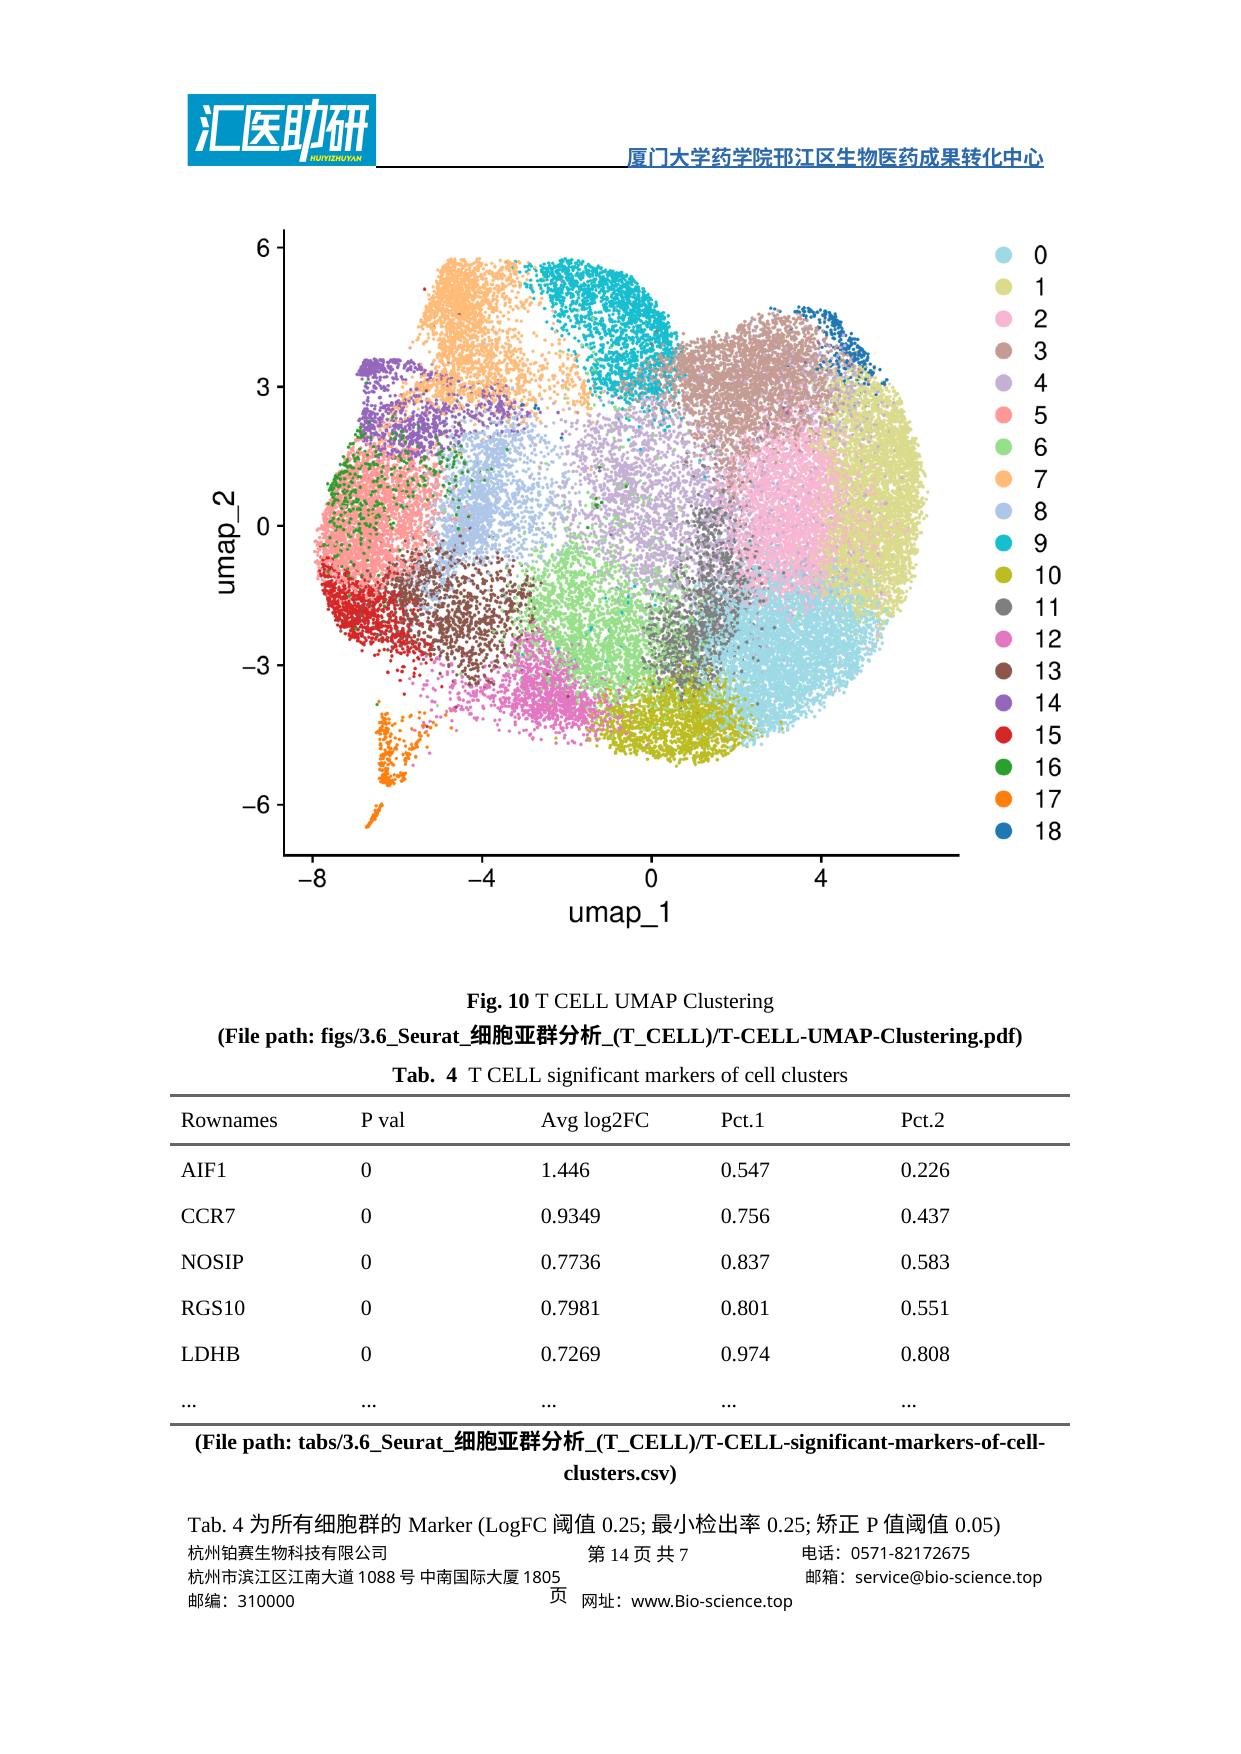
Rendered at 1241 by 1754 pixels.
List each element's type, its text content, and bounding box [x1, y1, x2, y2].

table_cell 0 [350, 1238, 530, 1284]
table_header Pct.2 [890, 1097, 1070, 1143]
table_cell 0 [350, 1330, 530, 1376]
text Fig. 10 T CELL UMAP Clustering [187, 988, 1053, 1013]
table_cell 0.7981 [530, 1284, 710, 1330]
table_cell NOSIP [170, 1238, 350, 1284]
text (File path: tabs/3.6_Seurat_细胞亚群分析_(T_CELL)/T-CELL-significant-markers-of-cell-clusters.csv) [187, 1426, 1053, 1486]
table_cell 0 [350, 1192, 530, 1238]
table_cell 0.837 [710, 1238, 890, 1284]
text Tab. 4 T CELL significant markers of cell clusters [194, 1062, 1046, 1088]
table_cell ... [710, 1376, 890, 1422]
picture [196, 131, 208, 150]
table_cell 0.547 [710, 1146, 890, 1192]
picture [187, 204, 1088, 955]
table_cell 1.446 [530, 1146, 710, 1192]
table_cell ... [350, 1376, 530, 1422]
picture [282, 99, 327, 161]
table_cell 0.808 [890, 1330, 1070, 1376]
picture [204, 106, 210, 114]
table_header Rownames [170, 1097, 350, 1143]
table_header Pct.1 [710, 1097, 890, 1143]
table_cell 0.9349 [530, 1192, 710, 1238]
table_cell 0.974 [710, 1330, 890, 1376]
table_cell 0.756 [710, 1192, 890, 1238]
picture [201, 118, 208, 127]
table_header P val [350, 1097, 530, 1143]
table_cell 0.801 [710, 1284, 890, 1330]
table_cell 0.437 [890, 1192, 1070, 1238]
table_cell ... [530, 1376, 710, 1422]
table_cell 0.7269 [530, 1330, 710, 1376]
table_cell 0 [350, 1146, 530, 1192]
table_cell RGS10 [170, 1284, 350, 1330]
table_cell 0.226 [890, 1146, 1070, 1192]
table_cell CCR7 [170, 1192, 350, 1238]
table_cell ... [170, 1376, 350, 1422]
picture [210, 106, 243, 150]
table_cell 0.551 [890, 1284, 1070, 1330]
text (File path: figs/3.6_Seurat_细胞亚群分析_(T_CELL)/T-CELL-UMAP-Clustering.pdf) [187, 1021, 1053, 1050]
table_cell AIF1 [170, 1146, 350, 1192]
picture [327, 106, 368, 150]
table_cell 0 [350, 1284, 530, 1330]
table_cell LDHB [170, 1330, 350, 1376]
picture [243, 106, 284, 150]
table_cell 0.7736 [530, 1238, 710, 1284]
table_header Avg log2FC [530, 1097, 710, 1143]
table_cell ... [890, 1376, 1070, 1422]
table_cell 0.583 [890, 1238, 1070, 1284]
text Tab. 4 为所有细胞群的 Marker (LogFC 阈值 0.25; 最小检出率 0.25; 矫正 P 值阈值 0.05) [187, 1509, 1053, 1539]
